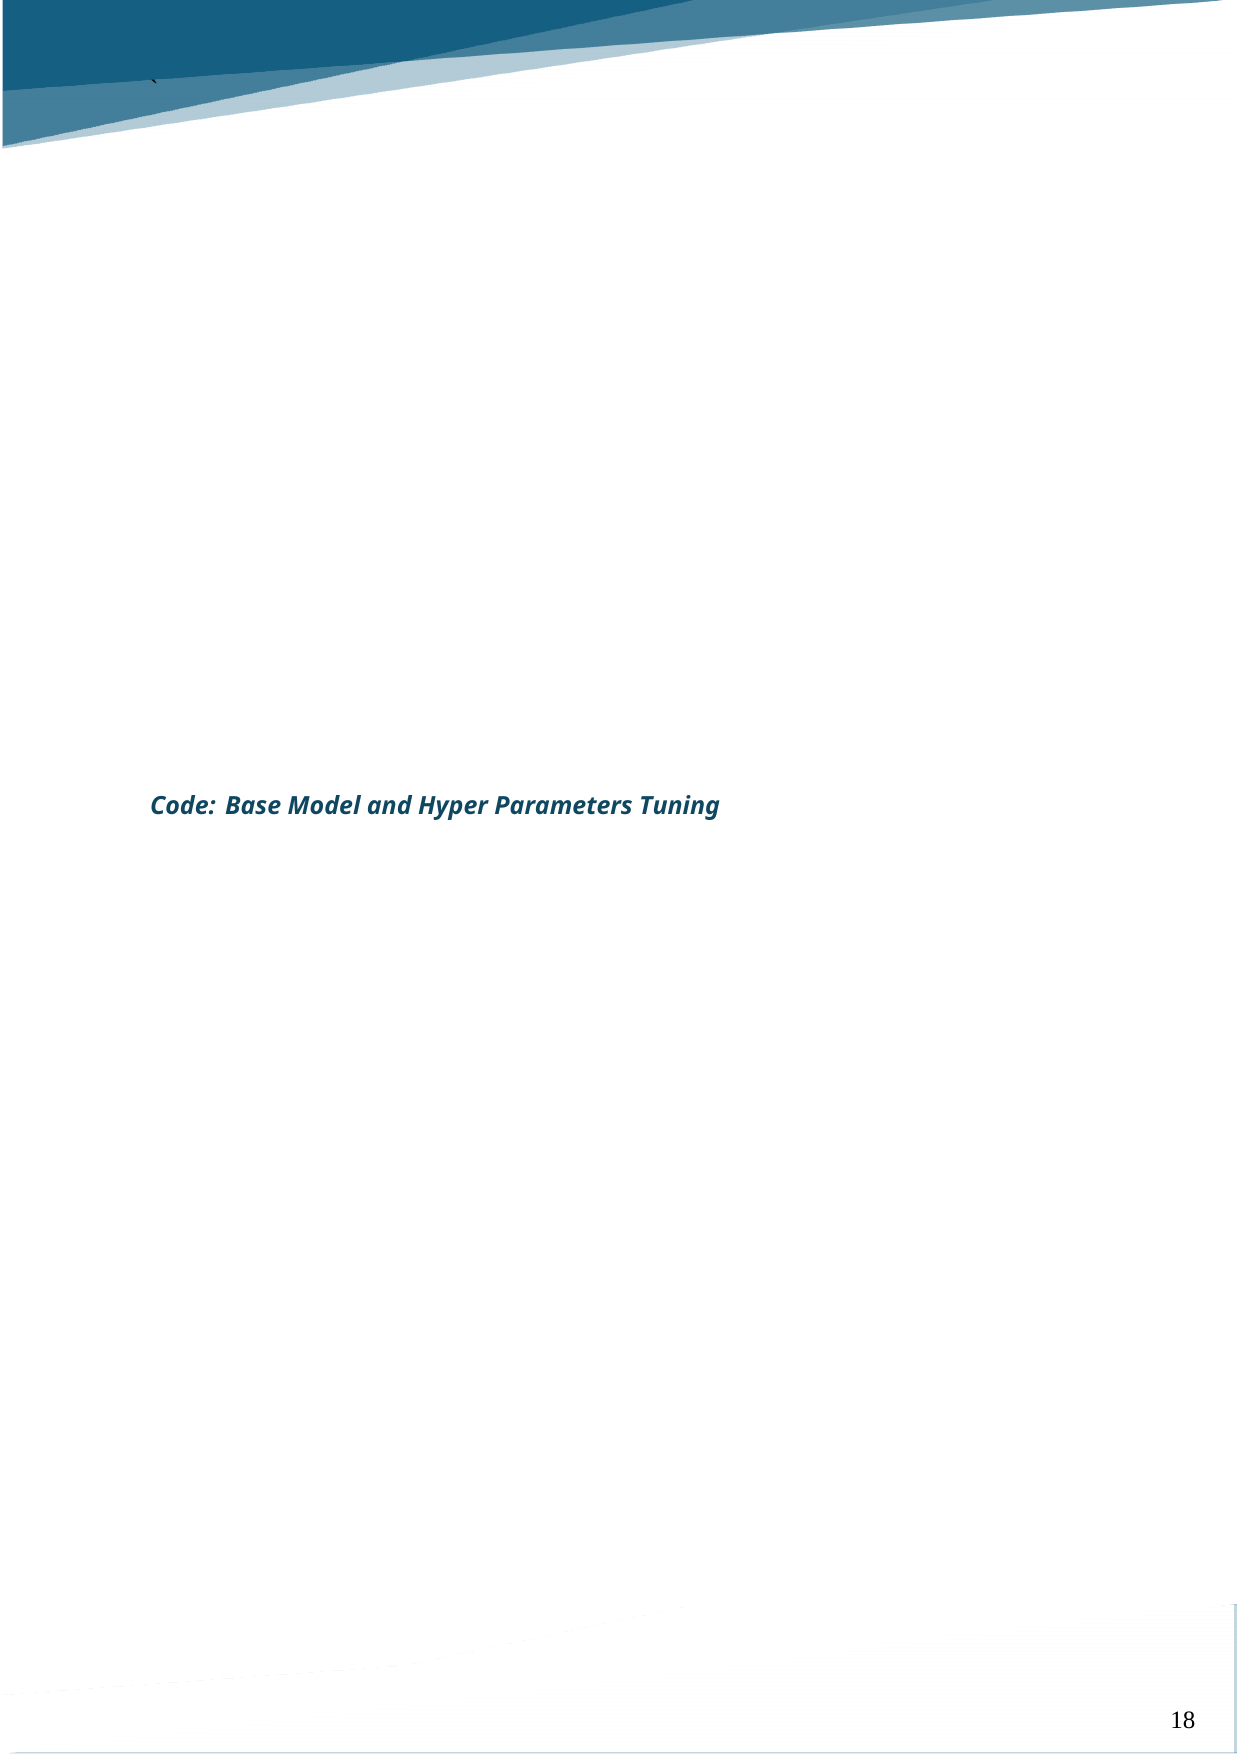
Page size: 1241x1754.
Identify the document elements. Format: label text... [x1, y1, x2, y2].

subtitle Code: Base Model and Hyper Parameters Tuning [150, 788, 1090, 822]
picture [2, 1604, 1237, 1753]
picture [2, 0, 1238, 149]
